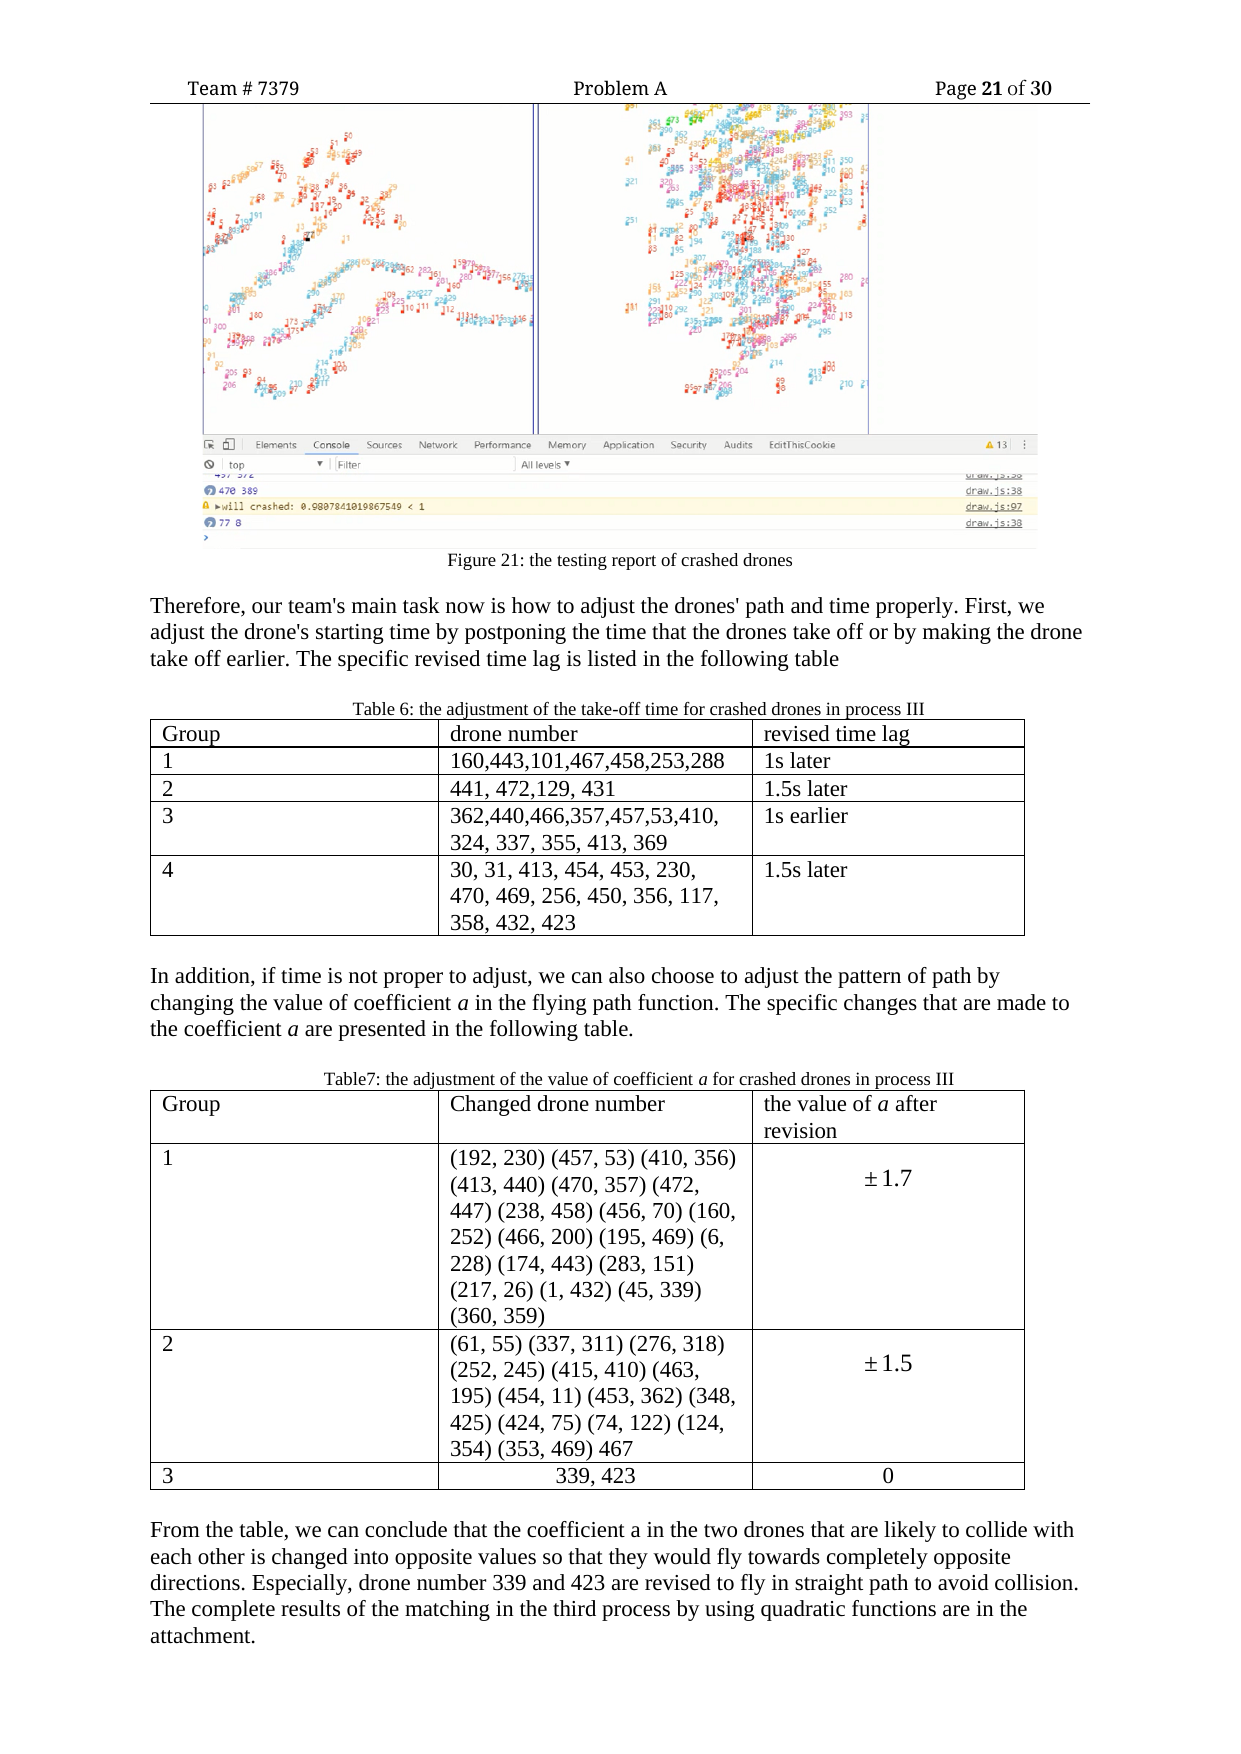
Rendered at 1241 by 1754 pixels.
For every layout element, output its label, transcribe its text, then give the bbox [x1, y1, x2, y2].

table_cell 4 [151, 856, 438, 935]
text In addition, if time is not proper to adjust, we can also choose to adjust the pattern of path by changing the value of coefficient a in the flying path function. The specific changes that are made to the coefficient a are presented in the following table. [150, 962, 1090, 1042]
table_cell 1s earlier [753, 802, 1024, 855]
text From the table, we can conclude that the coefficient a in the two drones that are likely to collide with each other is changed into opposite values so that they would fly towards completely opposite directions. Especially, drone number 339 and 423 are revised to fly in straight path to avoid collision. The complete results of the matching in the third process by using quadratic functions are in the attachment. [150, 1516, 1090, 1648]
table_cell 1 [151, 748, 438, 774]
text Figure 21: the testing report of crashed drones [150, 549, 1090, 571]
table_cell 1.5s later [753, 856, 1024, 935]
table_cell 30, 31, 413, 454, 453, 230, 470, 469, 256, 450, 356, 117, 358, 432, 423 [439, 856, 752, 935]
table_cell (192, 230) (457, 53) (410, 356) (413, 440) (470, 357) (472, 447) (238, 458) (456, 70) (160, 252) (466, 200) (195, 469) (6, 228) (174, 443) (283, 151) (217, 26) (1, 432) (45, 339) (360, 359) [439, 1144, 752, 1329]
table_cell 1s later [753, 748, 1024, 774]
text Therefore, our team's main task now is how to adjust the drones' path and time properly. First, we adjust the drone's starting time by postponing the time that the drones take off or by making the drone take off earlier. The specific revised time lag is listed in the following table [150, 592, 1090, 671]
table_cell 2 [151, 775, 438, 801]
table_cell [753, 1144, 1024, 1329]
table_header Group [151, 1091, 438, 1143]
table_cell 3 [151, 802, 438, 855]
table_cell 1 [151, 1144, 438, 1329]
table_cell 2 [151, 1330, 438, 1462]
table_cell 0 [753, 1463, 1024, 1489]
table_cell (61, 55) (337, 311) (276, 318) (252, 245) (415, 410) (463, 195) (454, 11) (453, 362) (348, 425) (424, 75) (74, 122) (124, 354) (353, 469) 467 [439, 1330, 752, 1462]
table_header Changed drone number [439, 1091, 752, 1143]
table_cell 3 [151, 1463, 438, 1489]
table_cell 441, 472,129, 431 [439, 775, 752, 801]
table_header drone number [439, 720, 752, 746]
table_cell [753, 1330, 1024, 1462]
table_header Group [151, 720, 438, 746]
picture [202, 104, 1038, 549]
table_cell 1.5s later [753, 775, 1024, 801]
table_header the value of a after revision [753, 1091, 1024, 1143]
table_cell 362,440,466,357,457,53,410, 324, 337, 355, 413, 369 [439, 802, 752, 855]
table_header revised time lag [753, 720, 1024, 746]
list Table7: the adjustment of the value of coefficient a for crashed drones in process III [187, 1068, 1090, 1089]
table_cell 339, 423 [439, 1463, 752, 1489]
table_cell 160,443,101,467,458,253,288 [439, 748, 752, 774]
list Table 6: the adjustment of the take-off time for crashed drones in process III [187, 697, 1090, 719]
